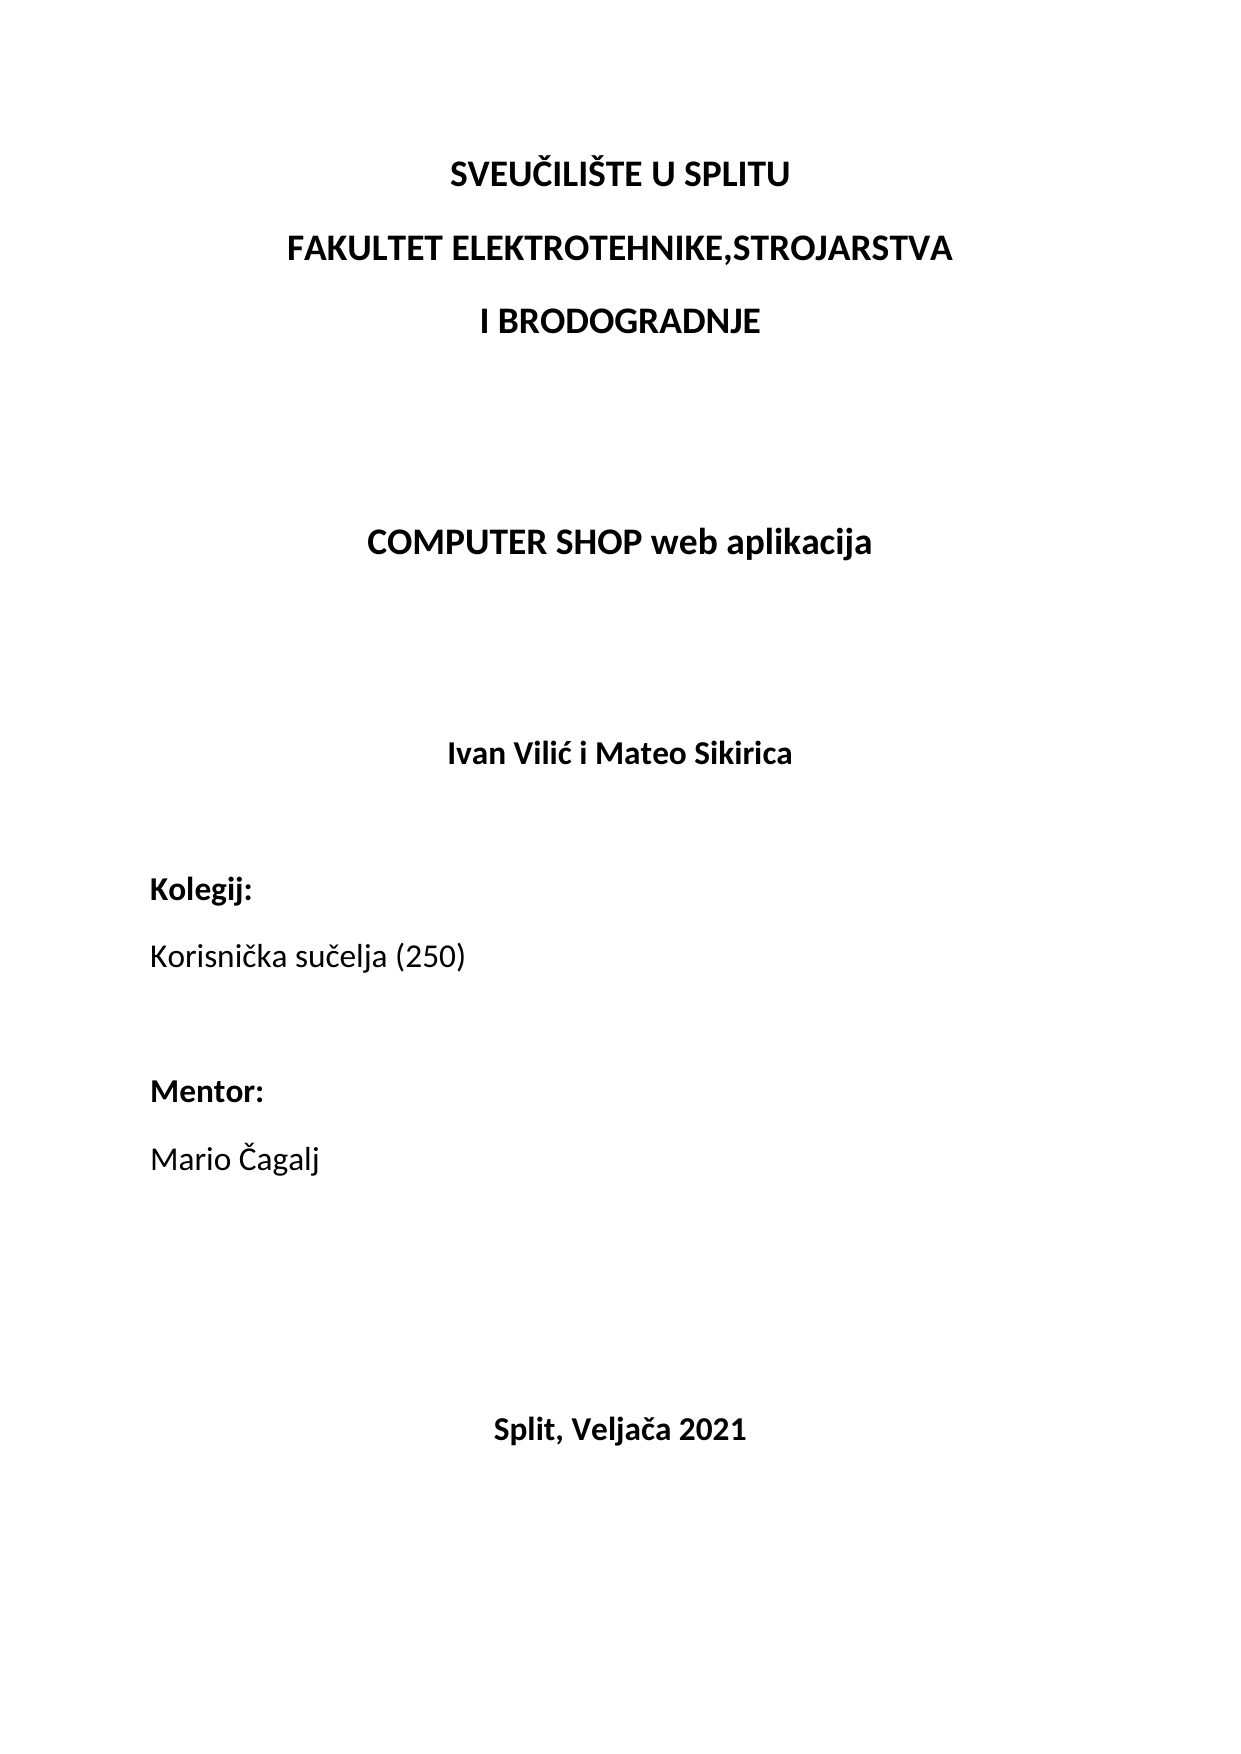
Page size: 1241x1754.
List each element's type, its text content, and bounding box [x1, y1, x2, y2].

text Mentor: [150, 1070, 1090, 1111]
text Split, Veljača 2021 [150, 1408, 1090, 1449]
text FAKULTET ELEKTROTEHNIKE,STROJARSTVA [150, 223, 1090, 269]
text SVEUČILIŠTE U SPLITU [150, 150, 1090, 196]
text Kolegij: [150, 868, 1090, 908]
text Korisnička sučelja (250) [150, 935, 1090, 976]
text COMPUTER SHOP web aplikacija [150, 518, 1090, 563]
text I BRODOGRADNJE [150, 297, 1090, 343]
text Ivan Vilić i Mateo Sikirica [150, 732, 1090, 773]
text Mario Čagalj [150, 1138, 1090, 1179]
